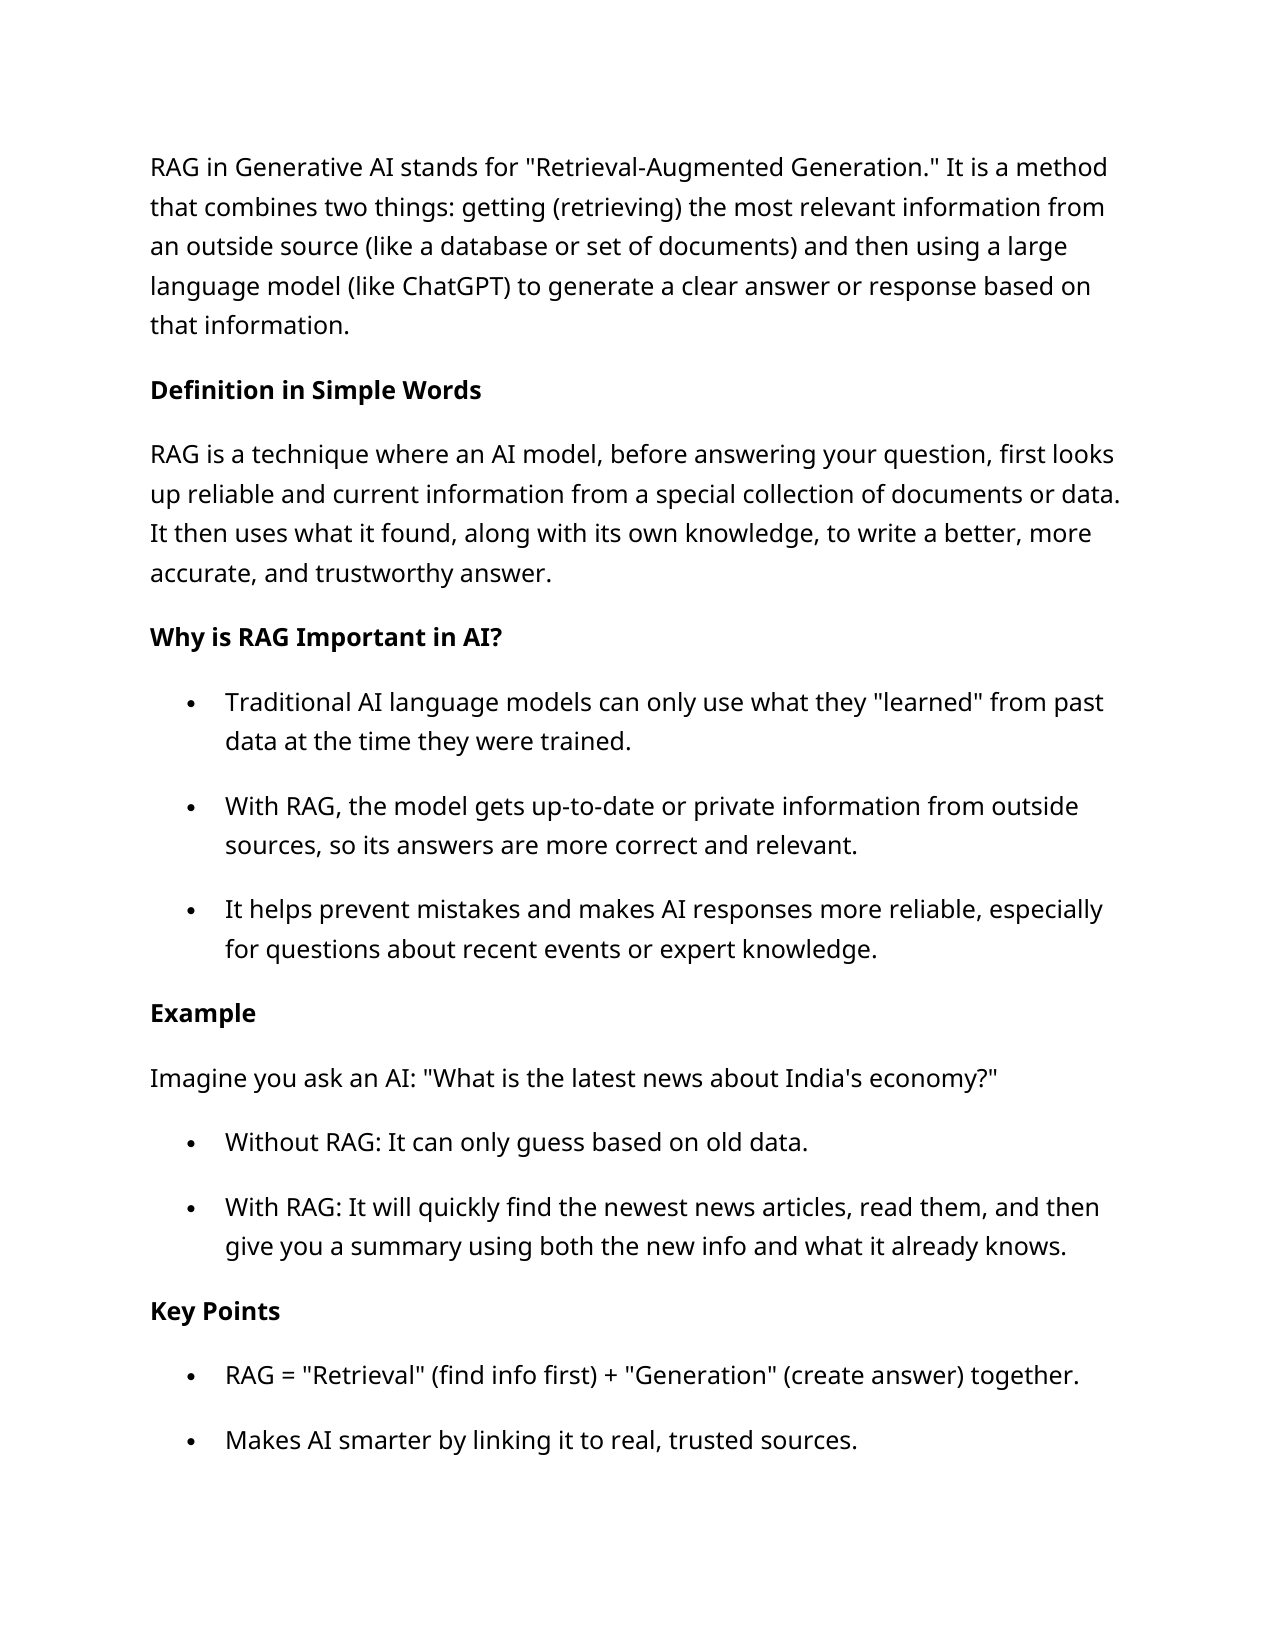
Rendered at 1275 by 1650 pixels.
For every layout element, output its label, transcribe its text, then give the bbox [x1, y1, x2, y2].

list Makes AI smarter by linking it to real, trusted sources.​ [187, 1422, 1125, 1457]
text Imagine you ask an AI: "What is the latest news about India's economy?" [150, 1061, 1125, 1095]
list It helps prevent mistakes and makes AI responses more reliable, especially for questions about recent events or expert knowledge.​ [187, 892, 1125, 966]
text Why is RAG Important in AI? [150, 620, 1125, 654]
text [150, 150, 1125, 342]
text Example [150, 996, 1125, 1030]
list RAG = "Retrieval" (find info first) + "Generation" (create answer) together.​ [187, 1358, 1125, 1392]
list With RAG: It will quickly find the newest news articles, read them, and then give you a summary using both the new info and what it already knows.​ [187, 1189, 1125, 1263]
text Key Points [150, 1293, 1125, 1328]
list Without RAG: It can only guess based on old data. [187, 1125, 1125, 1159]
list Traditional AI language models can only use what they "learned" from past data at the time they were trained.​ [187, 684, 1125, 758]
text Definition in Simple Words [150, 372, 1125, 406]
list With RAG, the model gets up-to-date or private information from outside sources, so its answers are more correct and relevant.​ [187, 788, 1125, 862]
text RAG is a technique where an AI model, before answering your question, first looks up reliable and current information from a special collection of documents or data. It then uses what it found, along with its own knowledge, to write a better, more accurate, and trustworthy answer.​ [150, 437, 1125, 589]
